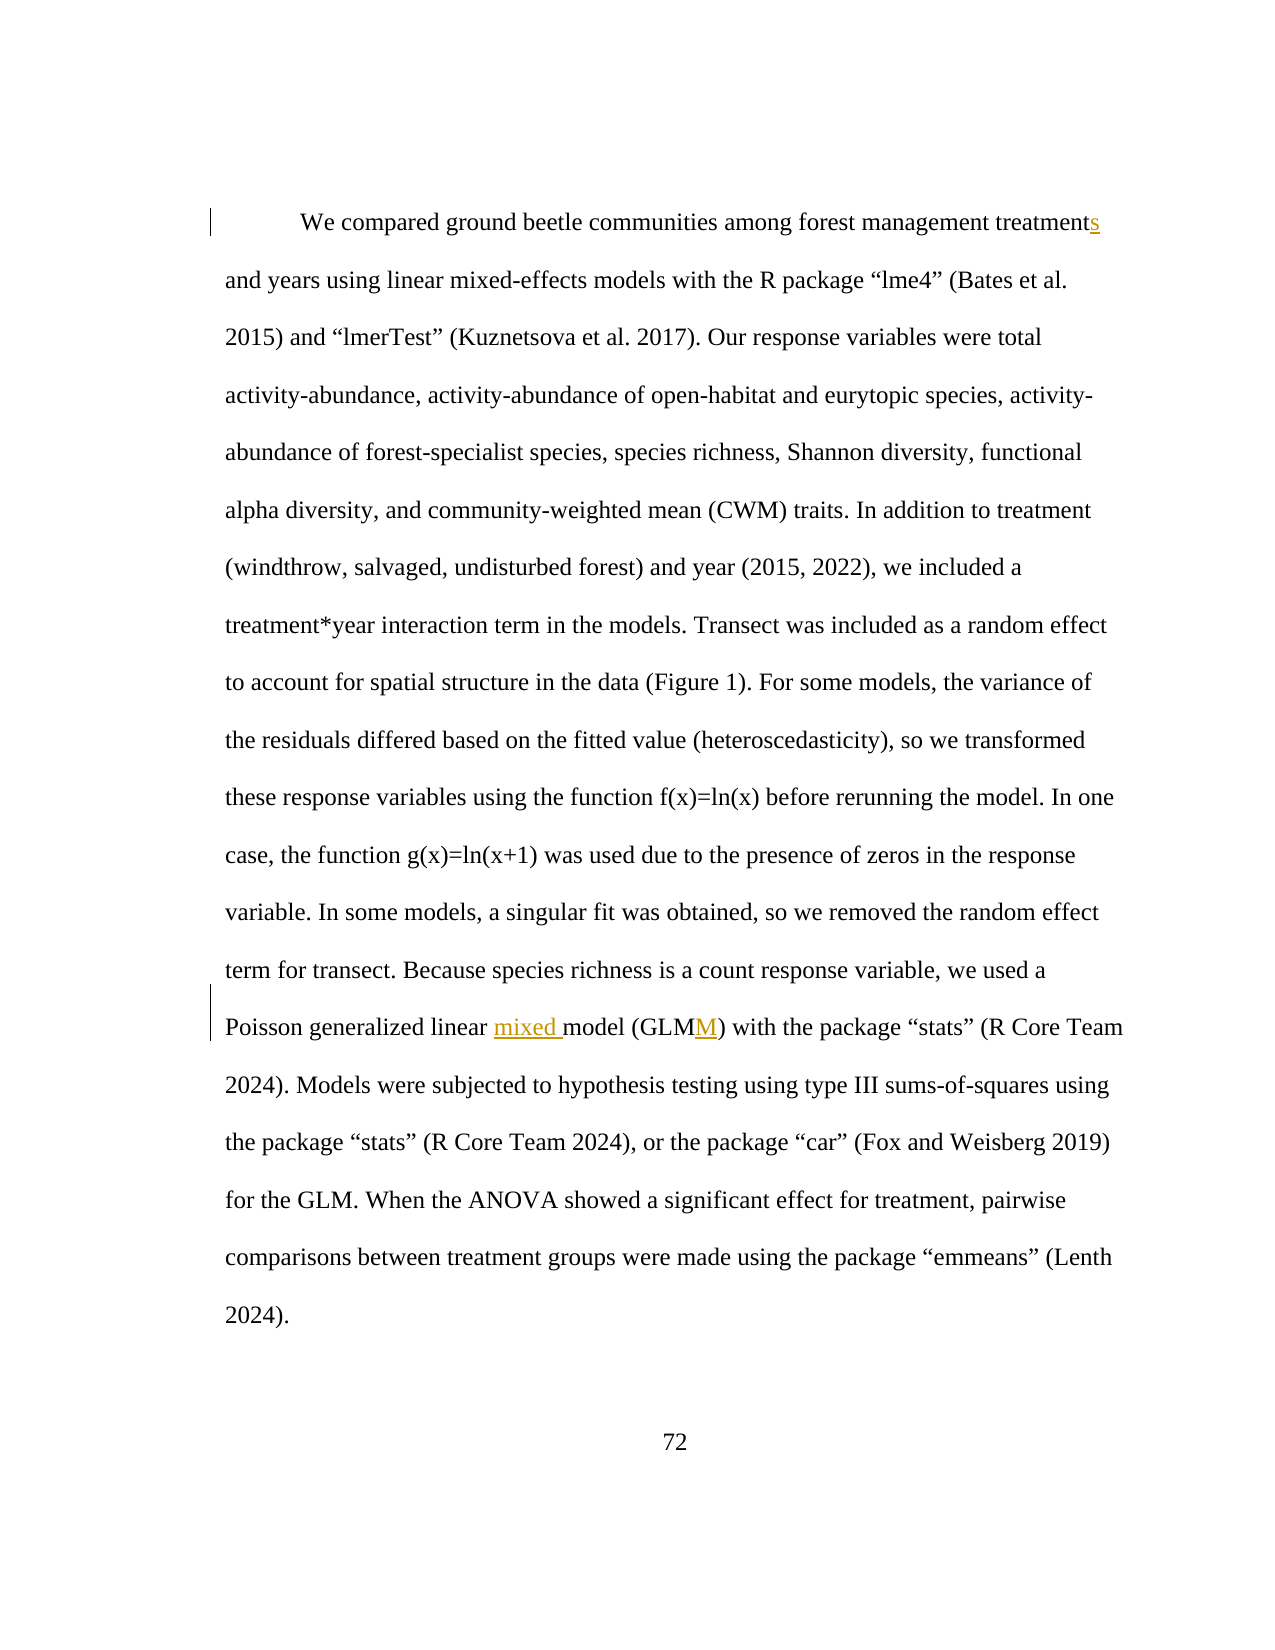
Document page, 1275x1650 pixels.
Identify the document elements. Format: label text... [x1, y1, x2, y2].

text We compared ground beetle communities among forest management treatment and years using linear mixed-effects models with the R package “lme4” (Bates et al. 2015) and “lmerTest” (Kuznetsova et al. 2017). Our response variables were total activity-abundance, activity-abundance of open-habitat and eurytopic species, activity-abundance of forest-specialist species, species richness, Shannon diversity, functional alpha diversity, and community-weighted mean (CWM) traits. In addition to treatment (windthrow, salvaged, undisturbed forest) and year (2015, 2022), we included a treatment*year interaction term in the models. Transect was included as a random effect to account for spatial structure in the data (Figure 1). For some models, the variance of the residuals differed based on the fitted value (heteroscedasticity), so we transformed these response variables using the function f(x)=ln(x) before rerunning the model. In one case, the function g(x)=ln(x+1) was used due to the presence of zeros in the response variable. In some models, a singular fit was obtained, so we removed the random effect term for transect. Because species richness is a count response variable, we used a Poisson generalized linear model (GLM) with the package “stats” (R Core Team 2024). Models were subjected to hypothesis testing using type III sums-of-squares using the package “stats” (R Core Team 2024), or the package “car” (Fox and Weisberg 2019) for the GLM. When the ANOVA showed a significant effect for treatment, pairwise comparisons between treatment groups were made using the package “emmeans” (Lenth 2024). [225, 207, 1125, 1329]
